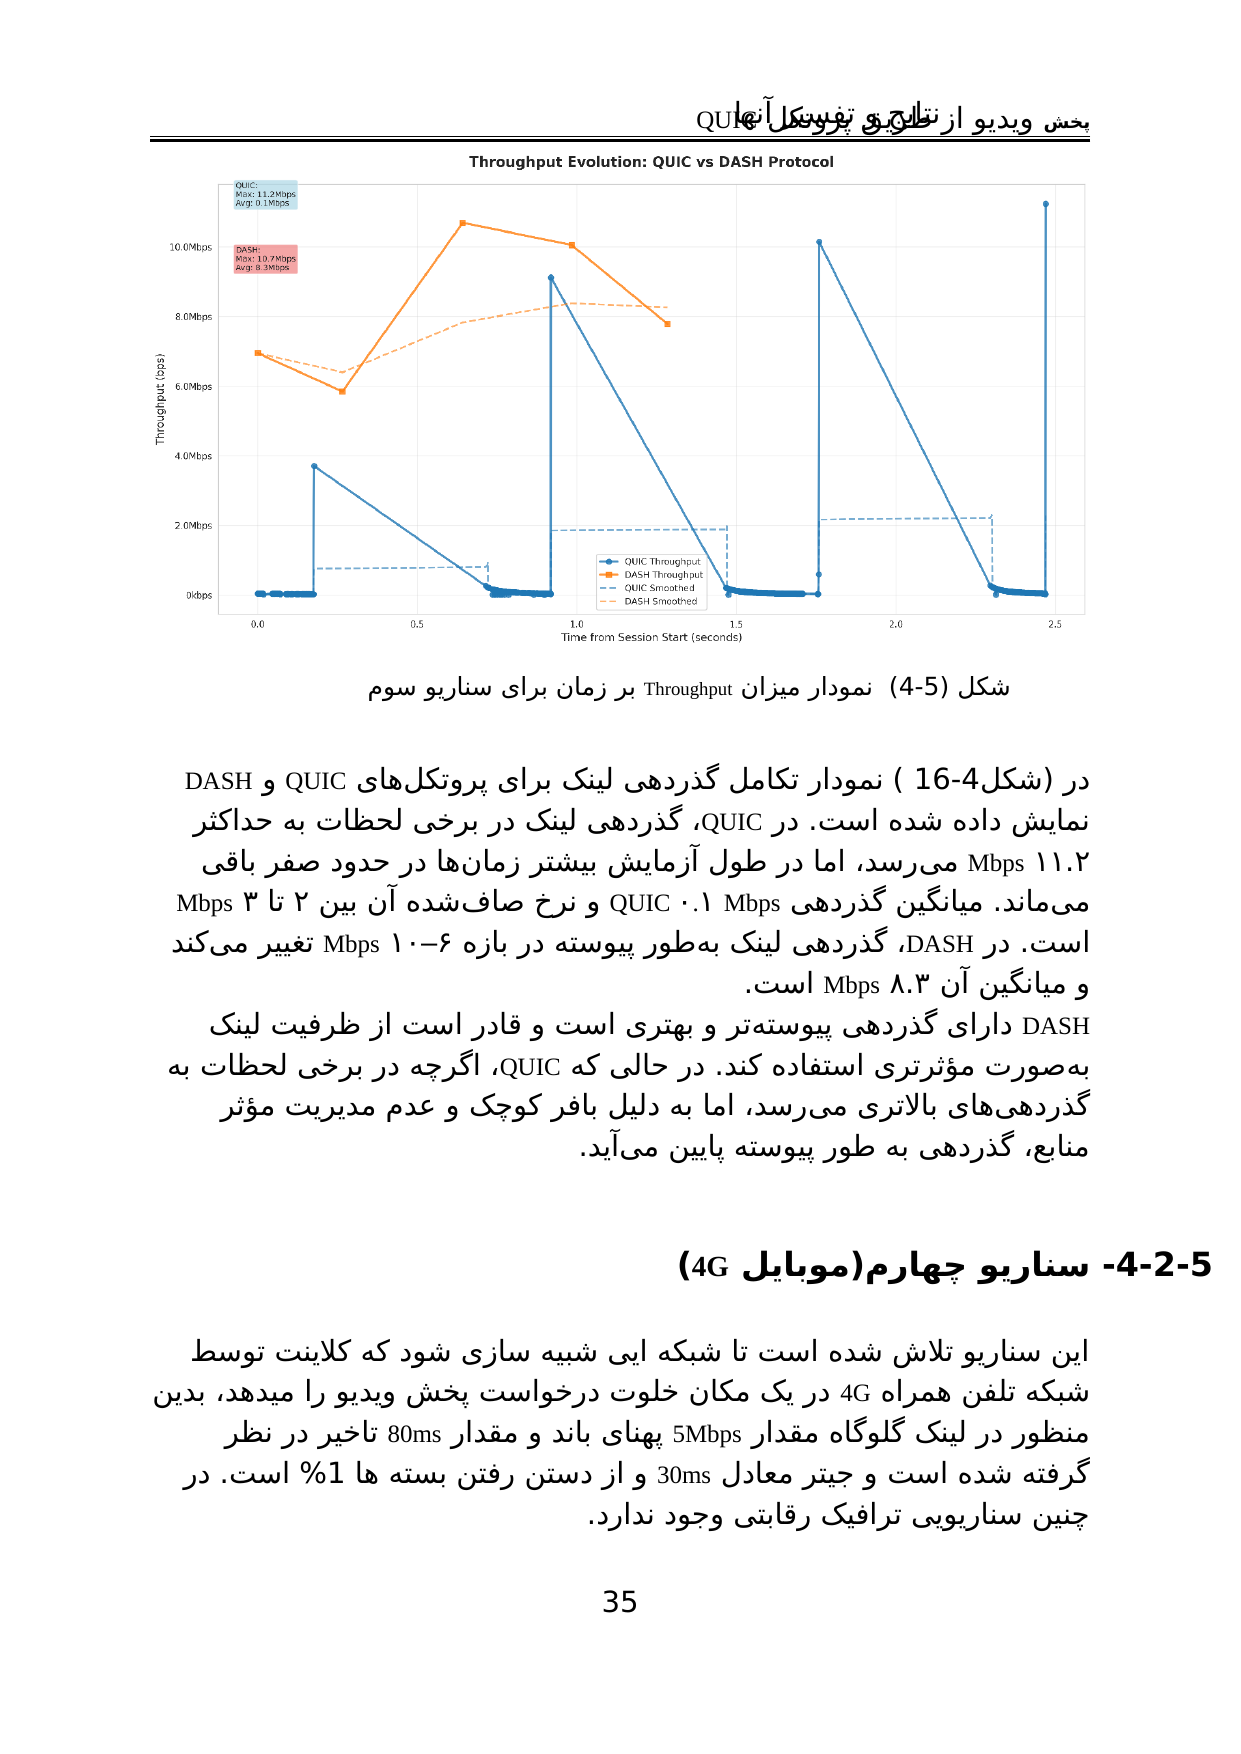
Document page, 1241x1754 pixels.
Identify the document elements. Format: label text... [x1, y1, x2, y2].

text نمودار میزان Throughput بر زمان برای سناریو سوم [150, 675, 1090, 700]
text DASH دارای گذردهی پیوسته‌تر و بهتری است و قادر است از ظرفیت لینک به‌صورت مؤثرتری استفاده کند. در حالی که QUIC، اگرچه در برخی لحظات به گذردهی‌های بالاتری می‌رسد، اما به دلیل بافر کوچک و عدم مدیریت مؤثر منابع، گذردهی به طور پیوسته پایین می‌آید. [150, 1007, 1090, 1163]
text این سناریو تلاش شده است تا شبکه ایی شبیه سازی شود که کلاینت توسط شبکه تلفن همراه 4G در یک مکان خلوت درخواست پخش ویدیو را میدهد، بدین منظور در لینک گلوگاه مقدار 5Mbps پهنای باند و مقدار 80ms تاخیر در نظر گرفته شده است و جیتر معادل 30ms و از دستن رفتن بسته ها 1% است. در چنین سناریویی ترافیک رقابتی وجود ندارد. [150, 1334, 1090, 1531]
picture [150, 150, 1090, 649]
text سناریو چهارم(موبایل 4G) [150, 1245, 1090, 1284]
text در (شکل4-16 ) نمودار تکامل گذردهی لینک برای پروتکل‌های QUIC و DASH نمایش داده شده است. در QUIC، گذردهی لینک در برخی لحظات به حداکثر ۱۱.۲ Mbps می‌رسد، اما در طول آزمایش بیشتر زمان‌ها در حدود صفر باقی می‌ماند. میانگین گذردهی QUIC ۰.۱ Mbps و نرخ صاف‌شده آن بین ۲ تا ۳ Mbps است. در DASH، گذردهی لینک به‌طور پیوسته در بازه ۶–۱۰ Mbps تغییر می‌کند و میانگین آن ۸.۳ Mbps است. [150, 763, 1090, 1001]
